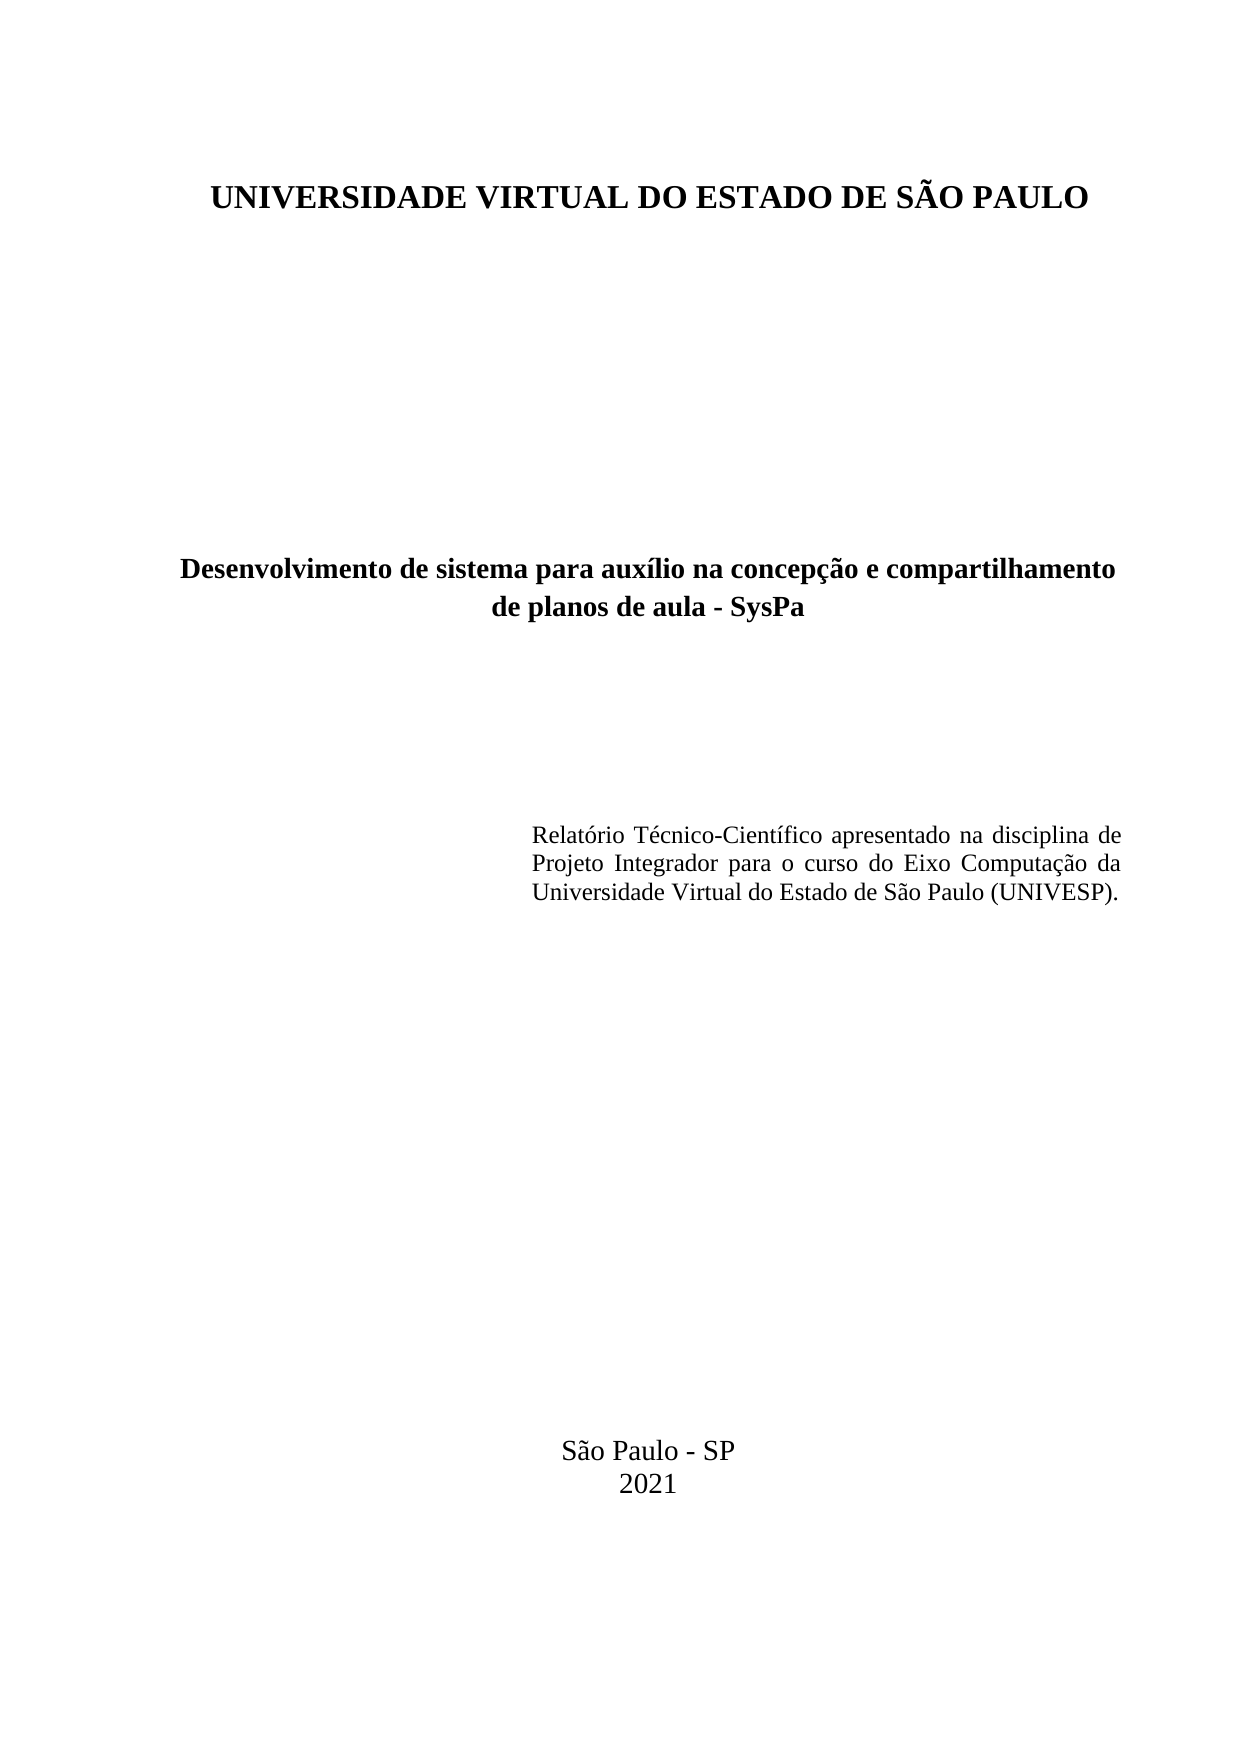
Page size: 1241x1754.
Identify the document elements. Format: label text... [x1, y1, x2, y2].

text Relatório Técnico-Científico apresentado na disciplina de Projeto Integrador para o curso do Eixo Computação da Universidade Virtual do Estado de São Paulo (UNIVESP). [532, 820, 1122, 906]
text São Paulo - SP [174, 1433, 1122, 1467]
text UNIVERSIDADE VIRTUAL DO ESTADO DE SÃO PAULO [174, 177, 1122, 216]
text Desenvolvimento de sistema para auxílio na concepção e compartilhamento de planos de aula - SysPa [174, 551, 1122, 623]
text 2021 [174, 1467, 1122, 1500]
